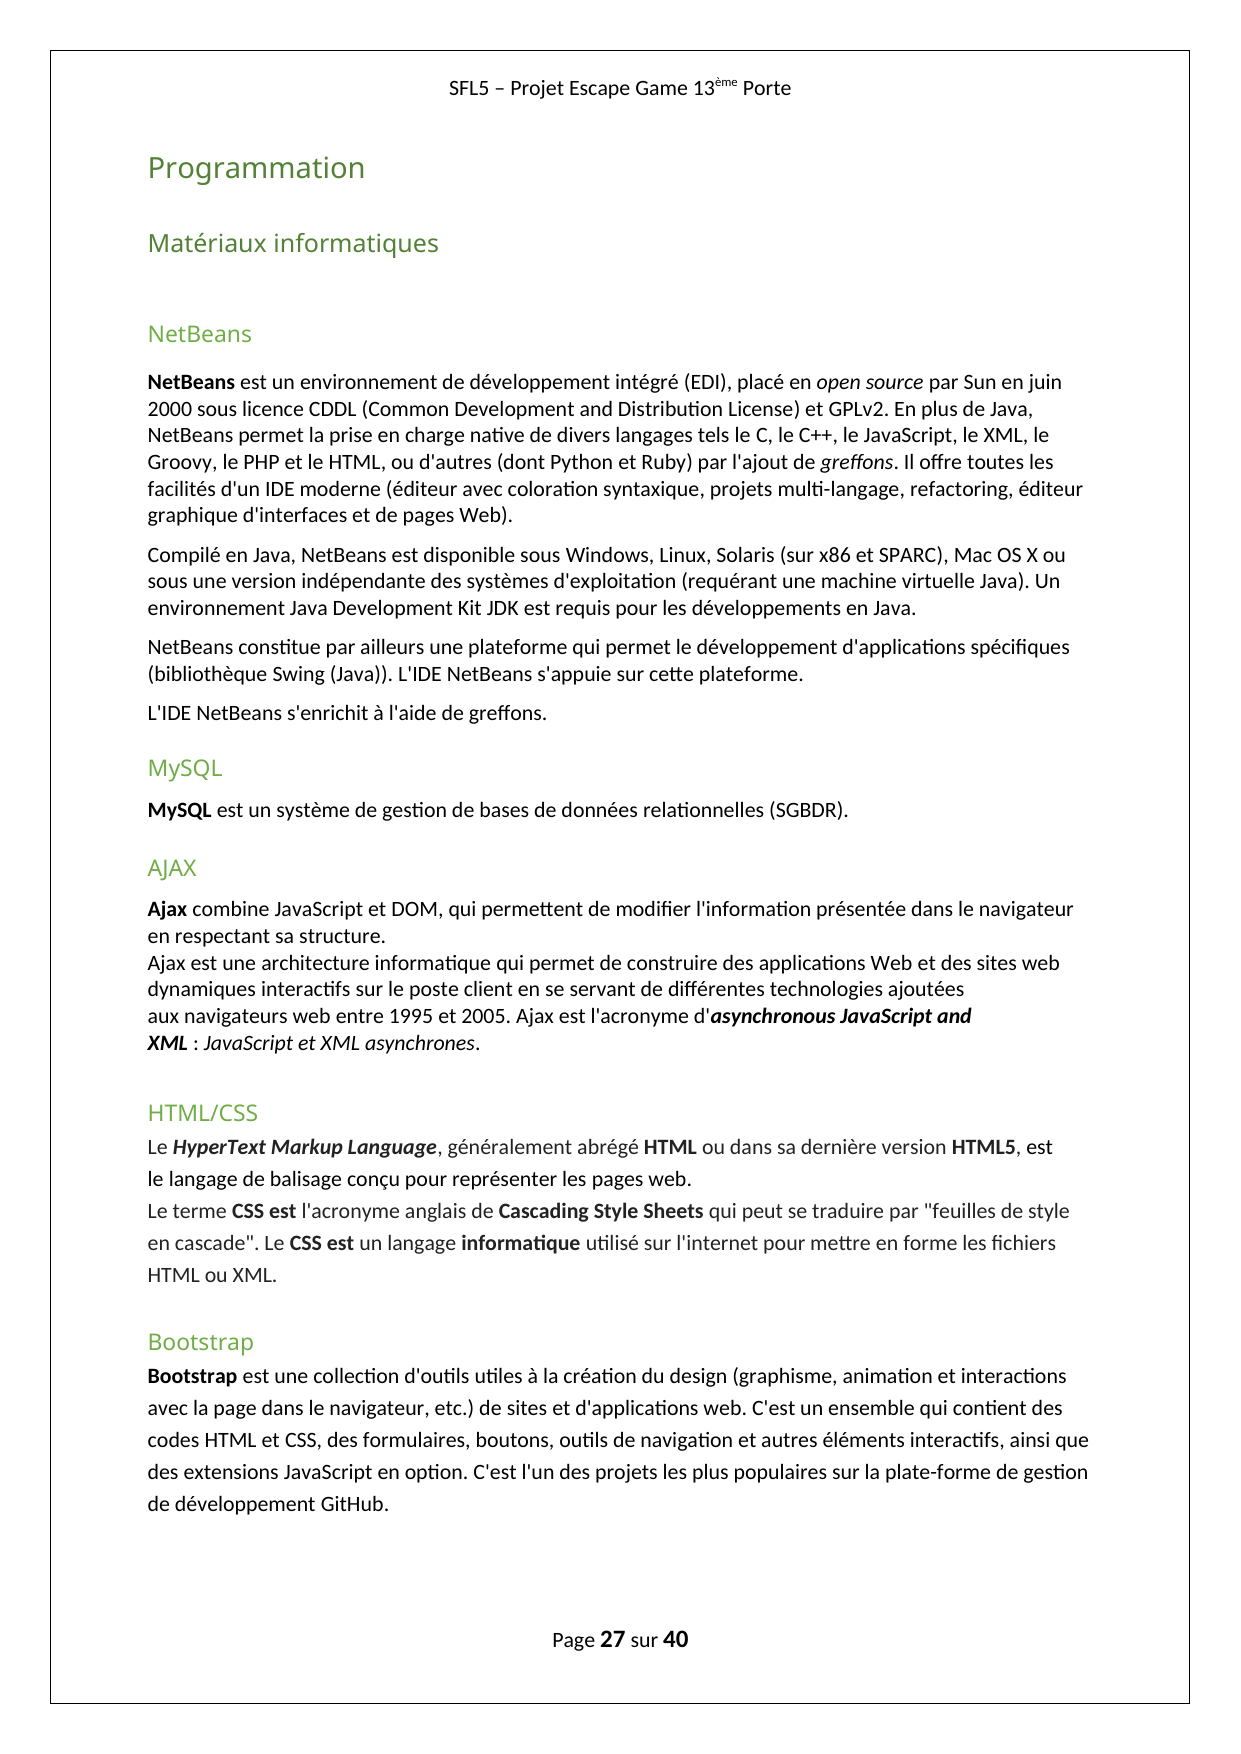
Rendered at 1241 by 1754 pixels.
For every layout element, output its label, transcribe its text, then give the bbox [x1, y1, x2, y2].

text NetBeans est un environnement de développement intégré (EDI), placé en open source par Sun en juin 2000 sous licence CDDL (Common Development and Distribution License) et GPLv2. En plus de Java, NetBeans permet la prise en charge native de divers langages tels le C, le C++, le JavaScript, le XML, le Groovy, le PHP et le HTML, ou d'autres (dont Python et Ruby) par l'ajout de greffons. Il offre toutes les facilités d'un IDE moderne (éditeur avec coloration syntaxique, projets multi-langage, refactoring, éditeur graphique d'interfaces et de pages Web). [147, 368, 1093, 528]
text NetBeans constitue par ailleurs une plateforme qui permet le développement d'applications spécifiques (bibliothèque Swing (Java)). L'IDE NetBeans s'appuie sur cette plateforme. [147, 633, 1093, 687]
text Programmation Matériaux informatiques [147, 148, 1093, 292]
text Ajax combine JavaScript et DOM, qui permettent de modifier l'information présentée dans le navigateur en respectant sa structure. Ajax est une architecture informatique qui permet de construire des applications Web et des sites web dynamiques interactifs sur le poste client en se servant de différentes technologies ajoutées aux navigateurs web entre 1995 et 2005. Ajax est l'acronyme d'asynchronous JavaScript and XML : JavaScript et XML asynchrones. [147, 895, 1093, 1084]
text L'IDE NetBeans s'enrichit à l'aide de greffons. MySQL [147, 699, 1093, 784]
text MySQL est un système de gestion de bases de données relationnelles (SGBDR). AJAX [147, 796, 1093, 883]
subtitle HTML/CSS Le HyperText Markup Language, généralement abrégé HTML ou dans sa dernière version HTML5, est le langage de balisage conçu pour représenter les pages web. [147, 1097, 1093, 1192]
text Le terme CSS est l'acronyme anglais de Cascading Style Sheets qui peut se traduire par "feuilles de style en cascade". Le CSS est un langage informatique utilisé sur l'internet pour mettre en forme les fichiers HTML ou XML. Bootstrap Bootstrap est une collection d'outils utiles à la création du design (graphisme, animation et interactions avec la page dans le navigateur, etc.) de sites et d'applications web. C'est un ensemble qui contient des codes HTML et CSS, des formulaires, boutons, outils de navigation et autres éléments interactifs, ainsi que des extensions JavaScript en option. C'est l'un des projets les plus populaires sur la plate-forme de gestion de développement GitHub. [147, 1197, 1093, 1517]
subtitle NetBeans [147, 318, 1093, 349]
text Compilé en Java, NetBeans est disponible sous Windows, Linux, Solaris (sur x86 et SPARC), Mac OS X ou sous une version indépendante des systèmes d'exploitation (requérant une machine virtuelle Java). Un environnement Java Development Kit JDK est requis pour les développements en Java. [147, 541, 1093, 621]
